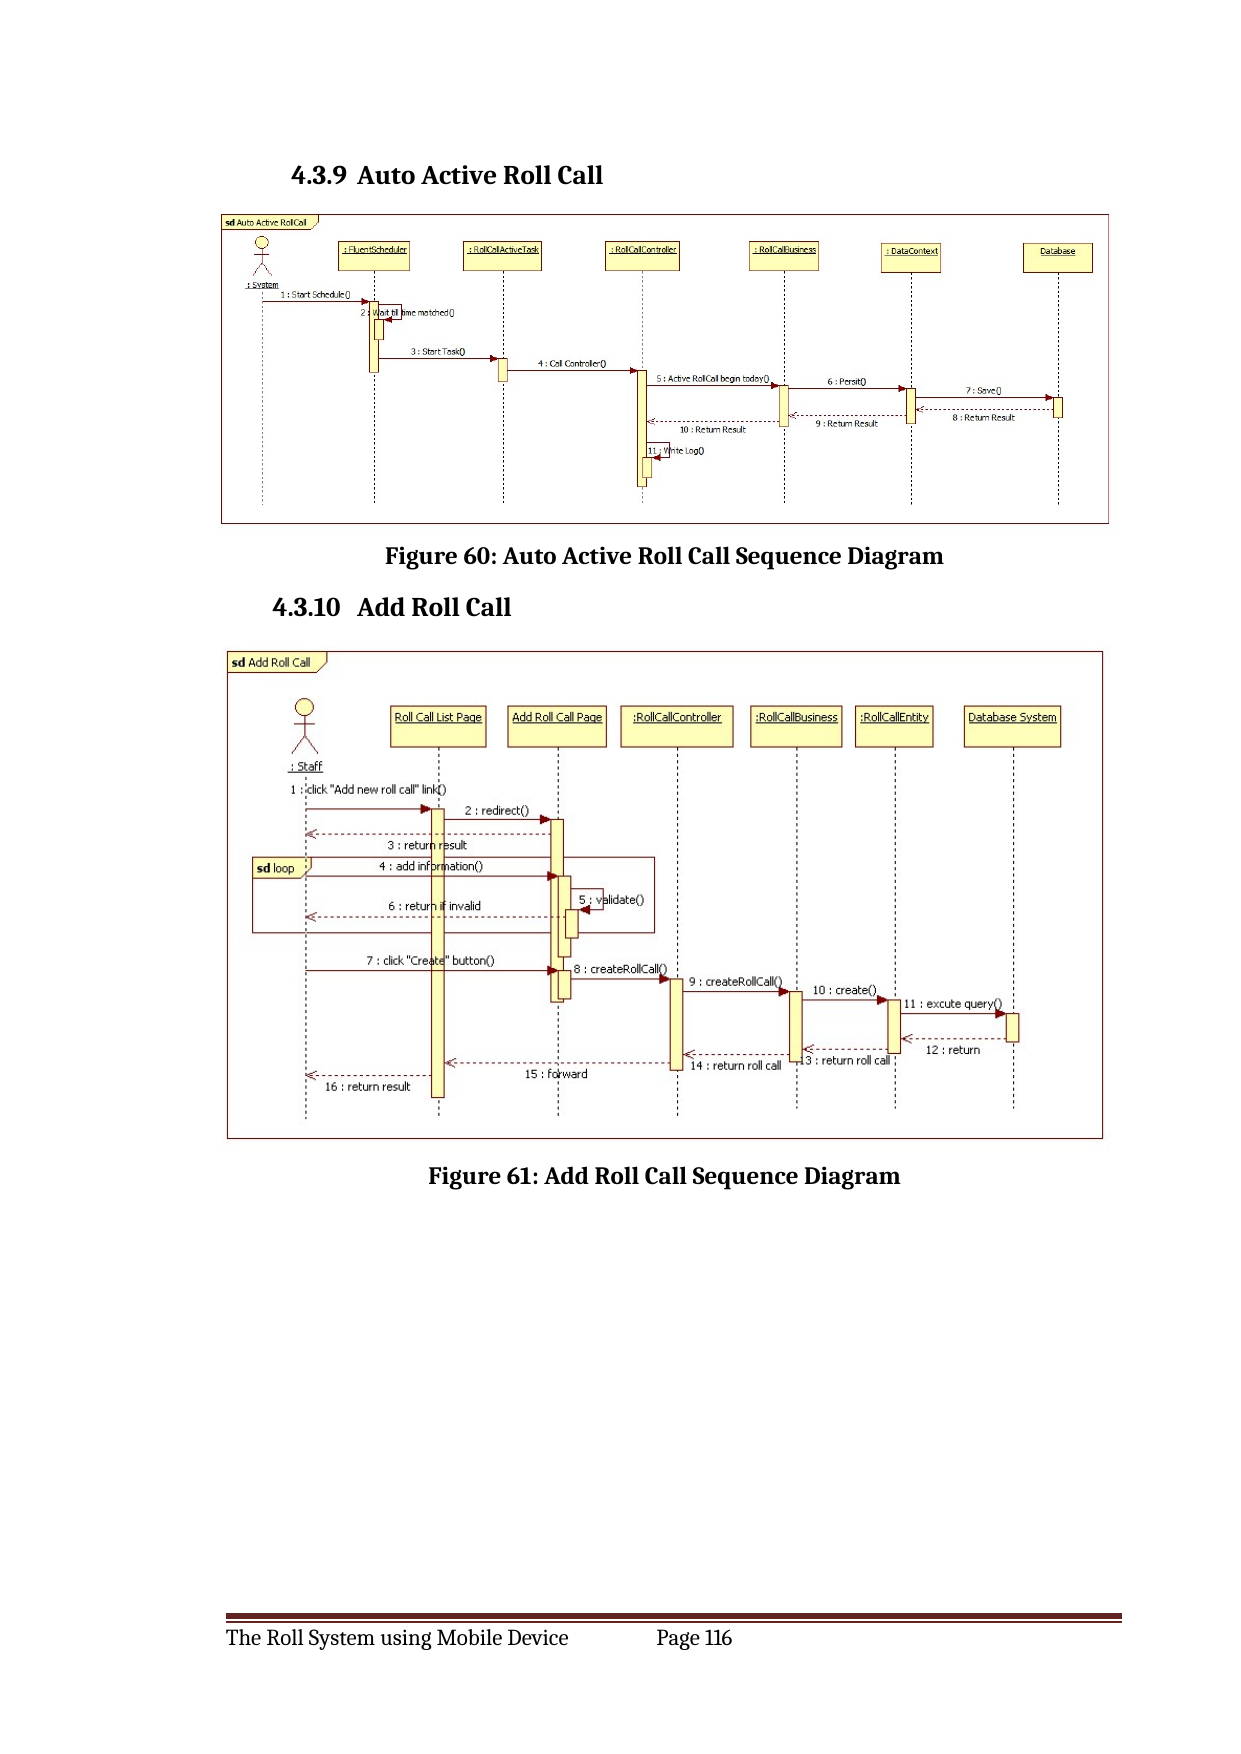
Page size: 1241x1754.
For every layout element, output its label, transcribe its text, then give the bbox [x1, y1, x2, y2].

picture [206, 199, 1123, 538]
subtitle Add Roll Call [272, 592, 1122, 623]
text Figure 61: Add Roll Call Sequence Diagram [207, 1162, 1122, 1191]
picture [206, 631, 1123, 1159]
text Figure 60: Auto Active Roll Call Sequence Diagram [207, 542, 1122, 571]
subtitle Auto Active Roll Call [291, 160, 1122, 191]
